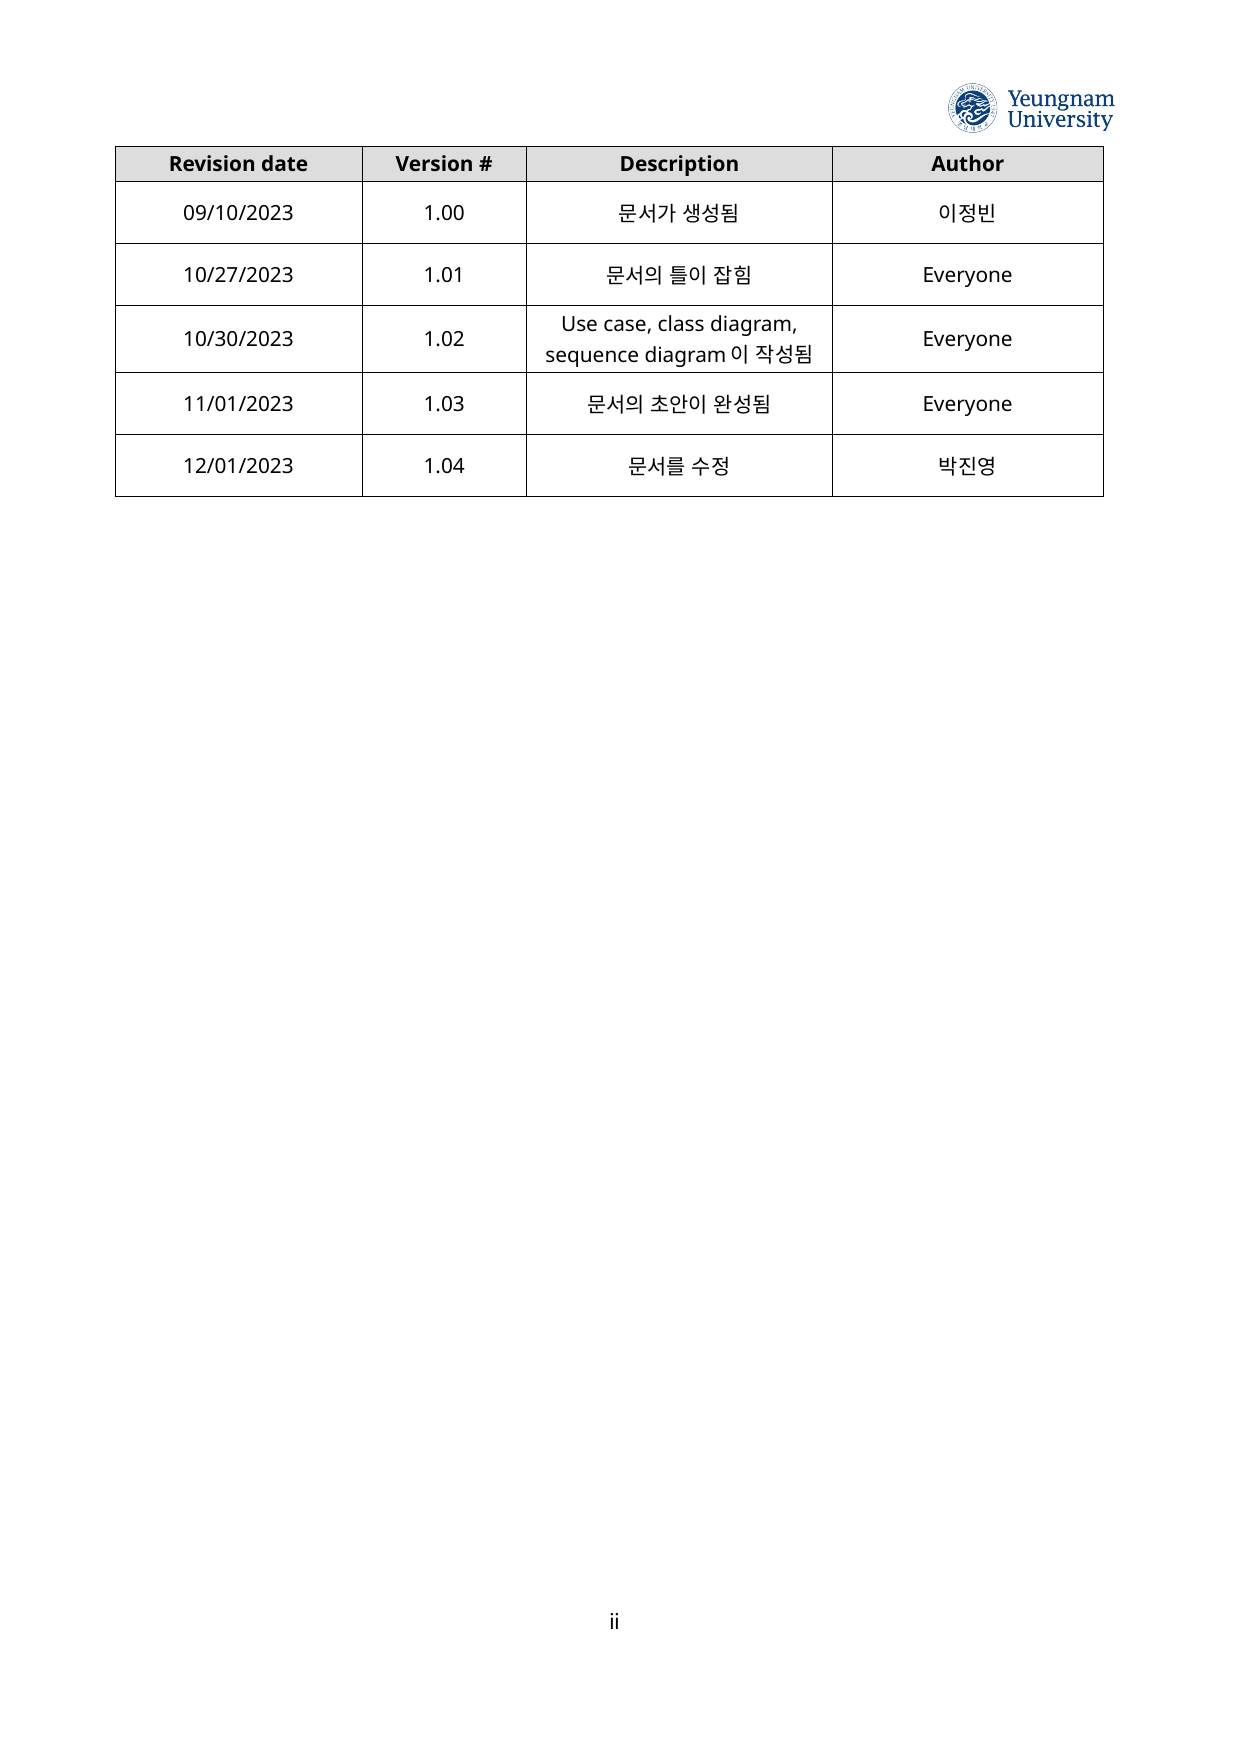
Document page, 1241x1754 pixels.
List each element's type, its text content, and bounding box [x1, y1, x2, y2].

table_cell 문서의 초안이 완성됨 [527, 373, 832, 434]
table_cell 11/01/2023 [116, 373, 362, 434]
table_cell 1.00 [363, 182, 526, 243]
table_cell Everyone [833, 373, 1103, 434]
table_cell 10/27/2023 [116, 244, 362, 305]
table_header Version # [363, 147, 526, 181]
table_cell Everyone [833, 306, 1103, 372]
table_cell 문서가 생성됨 [527, 182, 832, 243]
table_cell 박진영 [833, 435, 1103, 496]
table_cell Everyone [833, 244, 1103, 305]
table_cell 12/01/2023 [116, 435, 362, 496]
table_cell 1.04 [363, 435, 526, 496]
table_cell 문서의 틀이 잡힘 [527, 244, 832, 305]
table_header Revision date [116, 147, 362, 181]
table_cell 1.01 [363, 244, 526, 305]
table_cell 1.03 [363, 373, 526, 434]
table_cell 1.02 [363, 306, 526, 372]
table_cell 문서를 수정 [527, 435, 832, 496]
table_cell 09/10/2023 [116, 182, 362, 243]
table_cell 10/30/2023 [116, 306, 362, 372]
table_cell 이정빈 [833, 182, 1103, 243]
table_cell Use case, class diagram, sequence diagram이 작성됨 [527, 306, 832, 372]
table_header Author [833, 147, 1103, 181]
picture [948, 83, 1115, 133]
table_header Description [527, 147, 832, 181]
